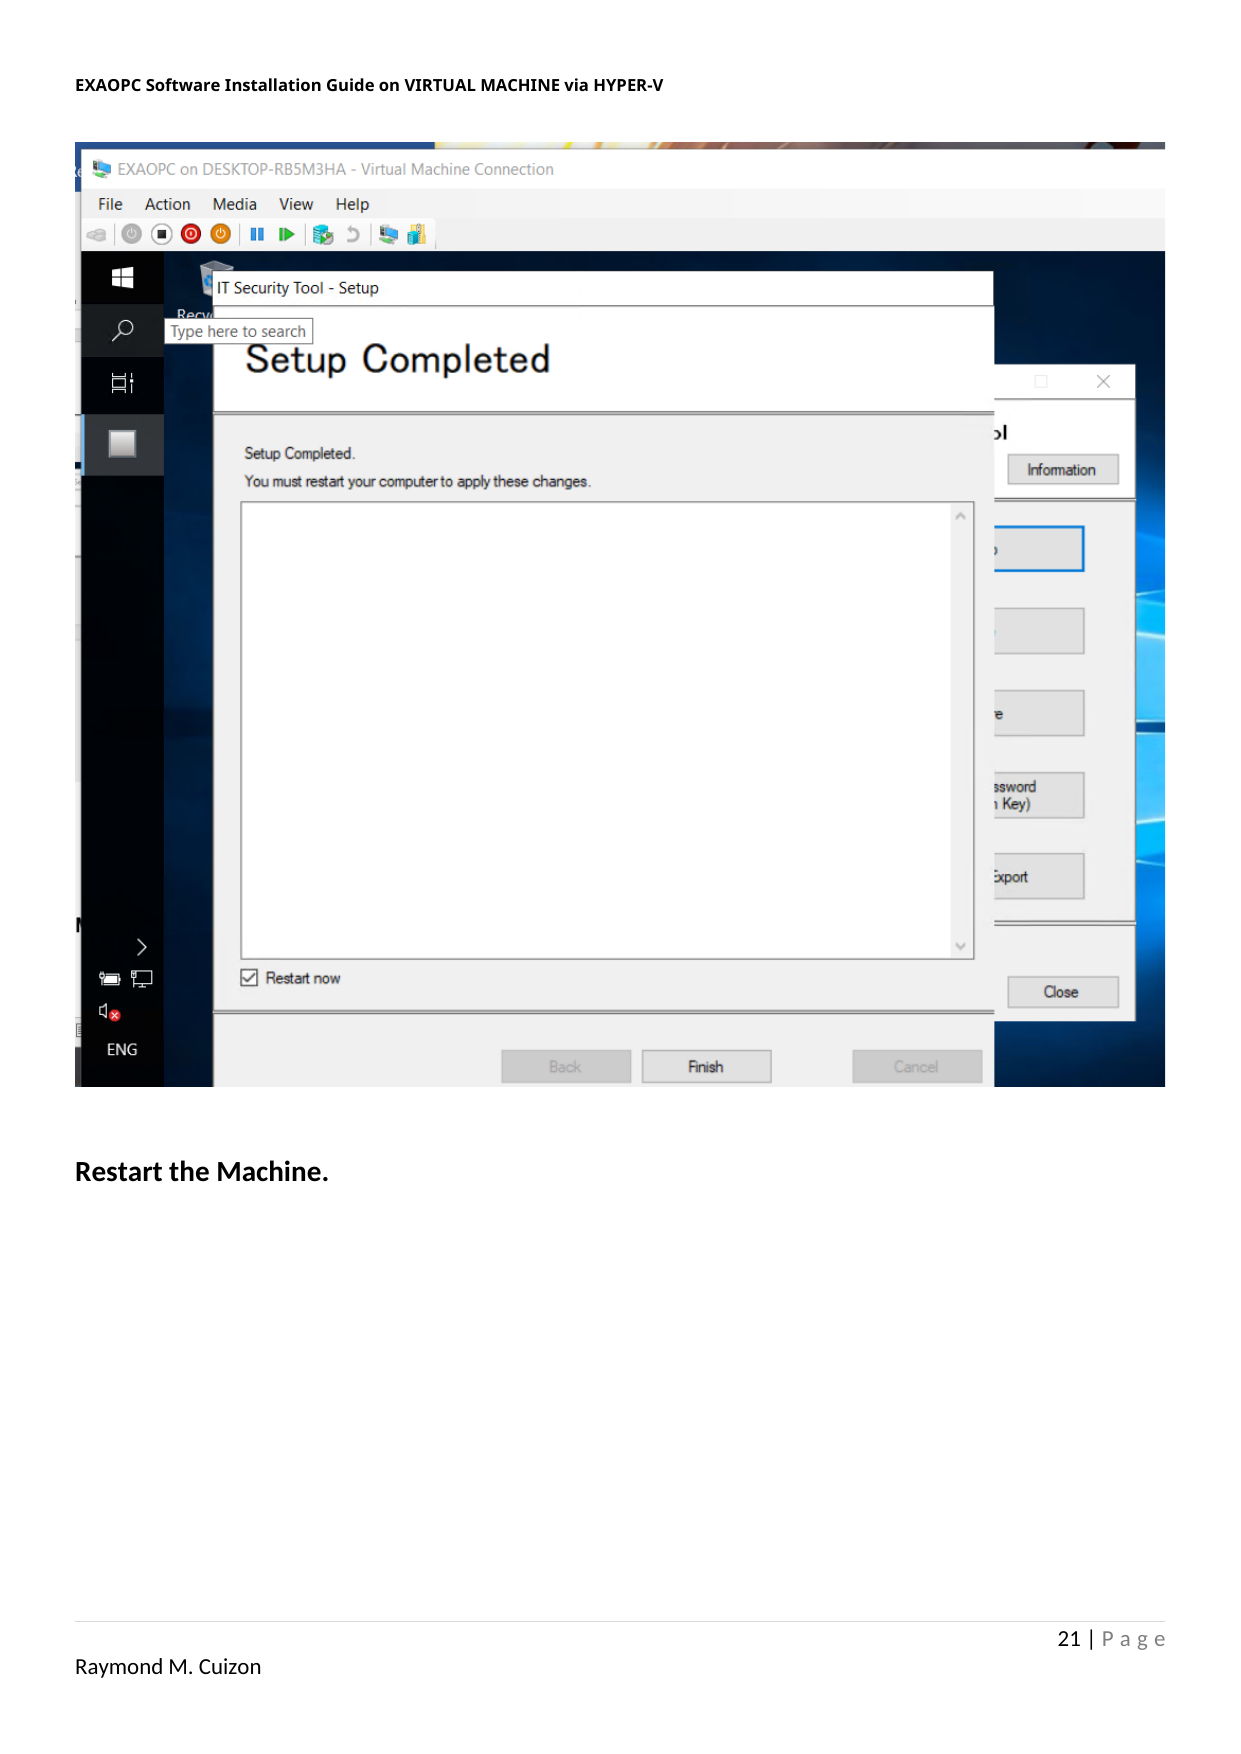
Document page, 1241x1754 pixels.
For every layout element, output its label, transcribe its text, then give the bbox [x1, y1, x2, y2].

text Restart the Machine. [75, 1153, 1165, 1188]
picture [75, 142, 1166, 1087]
